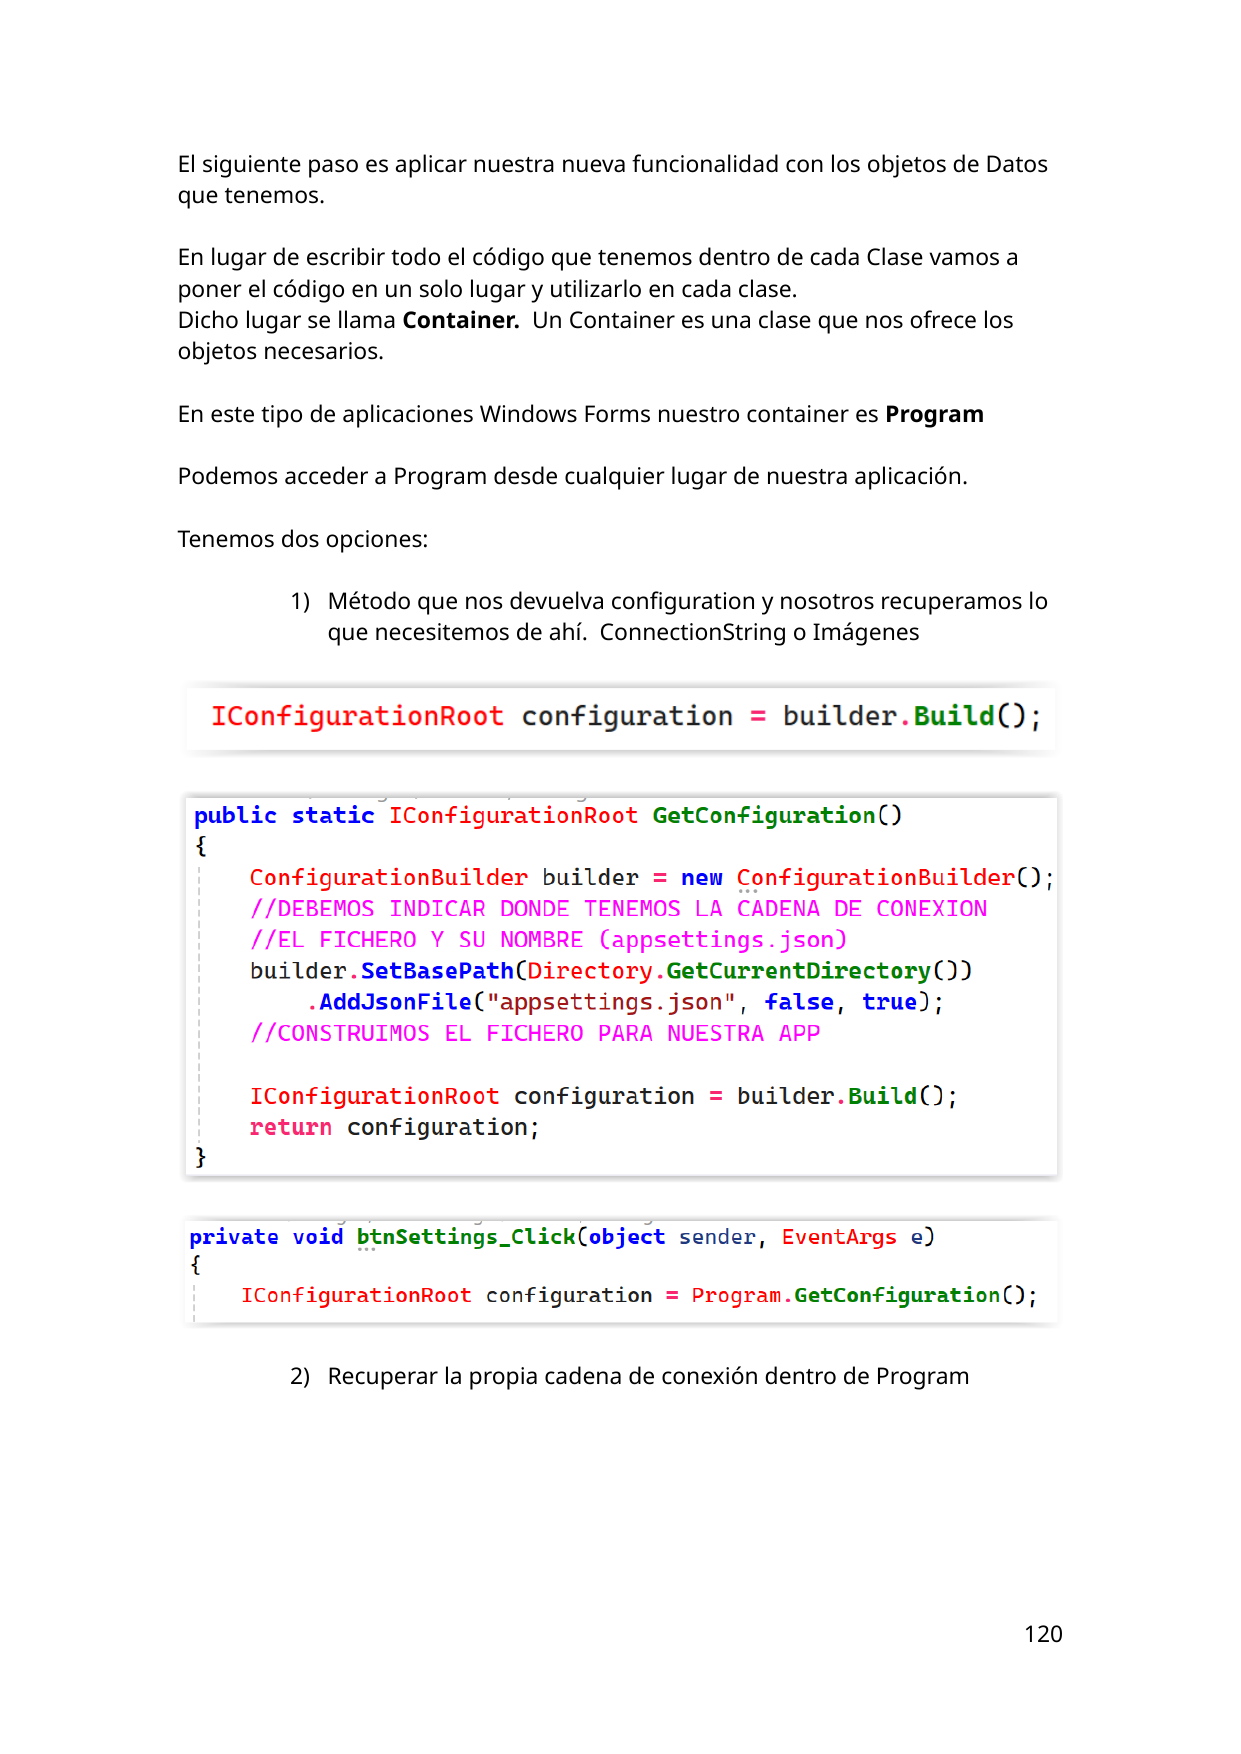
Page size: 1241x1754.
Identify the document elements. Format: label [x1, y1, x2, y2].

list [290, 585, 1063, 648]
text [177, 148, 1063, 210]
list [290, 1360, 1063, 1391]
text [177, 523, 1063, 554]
picture [177, 789, 1063, 1183]
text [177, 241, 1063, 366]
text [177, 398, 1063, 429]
picture [177, 1213, 1063, 1329]
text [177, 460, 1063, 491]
picture [177, 678, 1063, 759]
